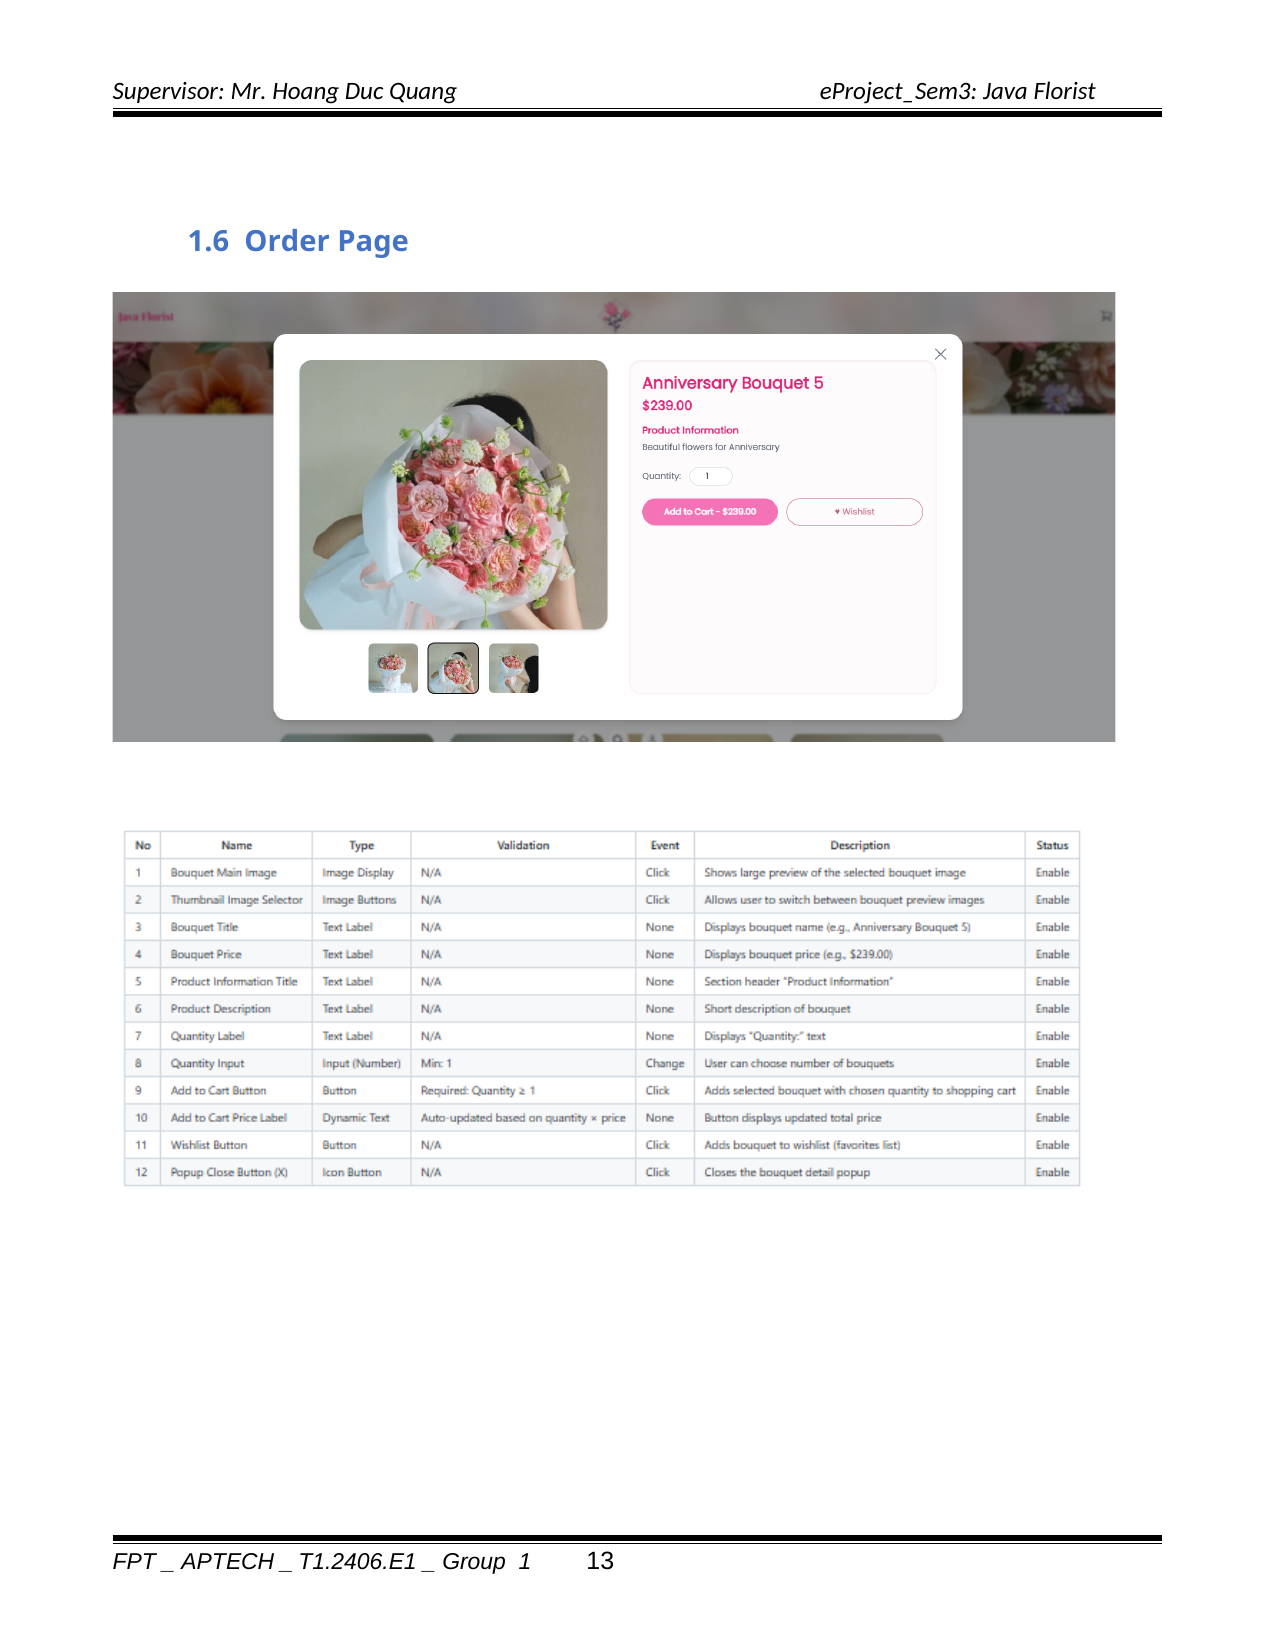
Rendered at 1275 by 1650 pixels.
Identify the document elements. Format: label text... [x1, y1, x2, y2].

subtitle 1.6 Order Page [187, 220, 1162, 260]
picture [112, 292, 1116, 742]
picture [117, 828, 1122, 1284]
